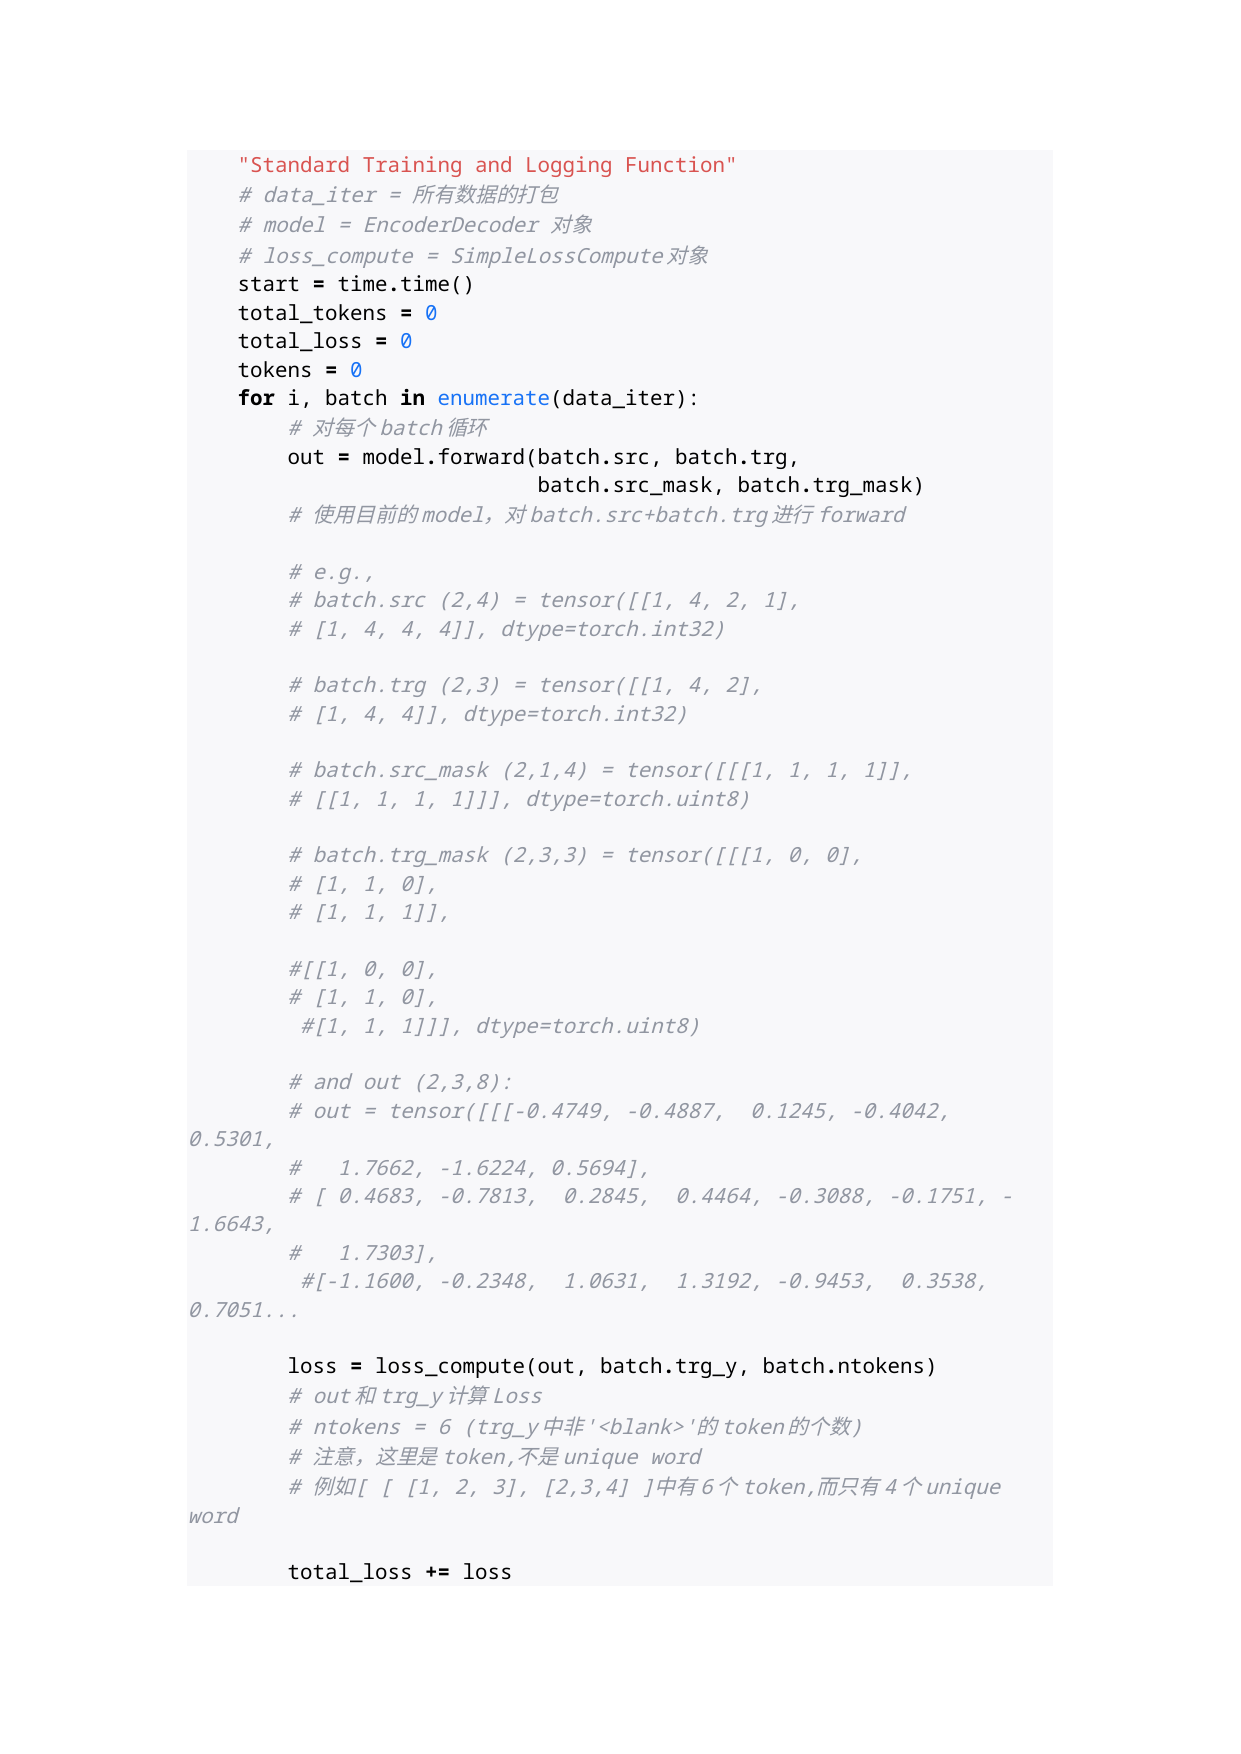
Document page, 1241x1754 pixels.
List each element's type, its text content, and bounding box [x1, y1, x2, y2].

text # batch.src_mask (2,1,4) = tensor([[[1, 1, 1, 1]], [187, 755, 1053, 784]
text for i, batch in enumerate(data_iter): [187, 383, 1053, 412]
text # model = EncoderDecoder 对象 [187, 209, 1053, 239]
text out = model.forward(batch.src, batch.trg, [187, 442, 1053, 470]
text batch.src_mask, batch.trg_mask) [187, 470, 1053, 499]
text # [ 0.4683, -0.7813, 0.2845, 0.4464, -0.3088, -0.1751, -1.6643, [187, 1181, 1053, 1238]
text # 使用目前的model，对batch.src+batch.trg进行forward [187, 499, 1053, 529]
text # and out (2,3,8): [187, 1067, 1053, 1096]
text # [1, 1, 0], [187, 982, 1053, 1011]
text # 1.7662, -1.6224, 0.5694], [187, 1153, 1053, 1181]
text # out = tensor([[[-0.4749, -0.4887, 0.1245, -0.4042, 0.5301, [187, 1096, 1053, 1153]
text # out和trg_y计算Loss [187, 1380, 1053, 1410]
text # 例如[ [ [1, 2, 3], [2,3,4] ]中有6个token,而只有4个unique word [187, 1471, 1053, 1529]
text # batch.trg (2,3) = tensor([[1, 4, 2], [187, 670, 1053, 699]
text loss = loss_compute(out, batch.trg_y, batch.ntokens) [187, 1351, 1053, 1380]
text # ntokens = 6 (trg_y中非'<blank>'的token的个数) [187, 1410, 1053, 1440]
text # [1, 4, 4]], dtype=torch.int32) [187, 699, 1053, 727]
text "Standard Training and Logging Function" [187, 150, 1053, 178]
text # 对每个batch循环 [187, 412, 1053, 442]
text # 注意，这里是token,不是unique word [187, 1440, 1053, 1471]
text #[-1.1600, -0.2348, 1.0631, 1.3192, -0.9453, 0.3538, 0.7051... [187, 1266, 1053, 1323]
text total_loss += loss [187, 1557, 1053, 1586]
text # [[1, 1, 1, 1]]], dtype=torch.uint8) [187, 784, 1053, 812]
text # loss_compute = SimpleLossCompute对象 [187, 239, 1053, 269]
text tokens = 0 [187, 355, 1053, 383]
text # [1, 1, 0], [187, 869, 1053, 897]
text #[1, 1, 1]]], dtype=torch.uint8) [187, 1011, 1053, 1039]
text total_tokens = 0 [187, 298, 1053, 326]
text # e.g., [187, 557, 1053, 586]
text # [1, 1, 1]], [187, 897, 1053, 926]
text # batch.src (2,4) = tensor([[1, 4, 2, 1], [187, 586, 1053, 614]
text # 1.7303], [187, 1238, 1053, 1266]
text # [1, 4, 4, 4]], dtype=torch.int32) [187, 614, 1053, 642]
text # batch.trg_mask (2,3,3) = tensor([[[1, 0, 0], [187, 840, 1053, 869]
text # data_iter = 所有数据的打包 [187, 178, 1053, 209]
text total_loss = 0 [187, 326, 1053, 355]
text #[[1, 0, 0], [187, 954, 1053, 982]
text start = time.time() [187, 269, 1053, 298]
